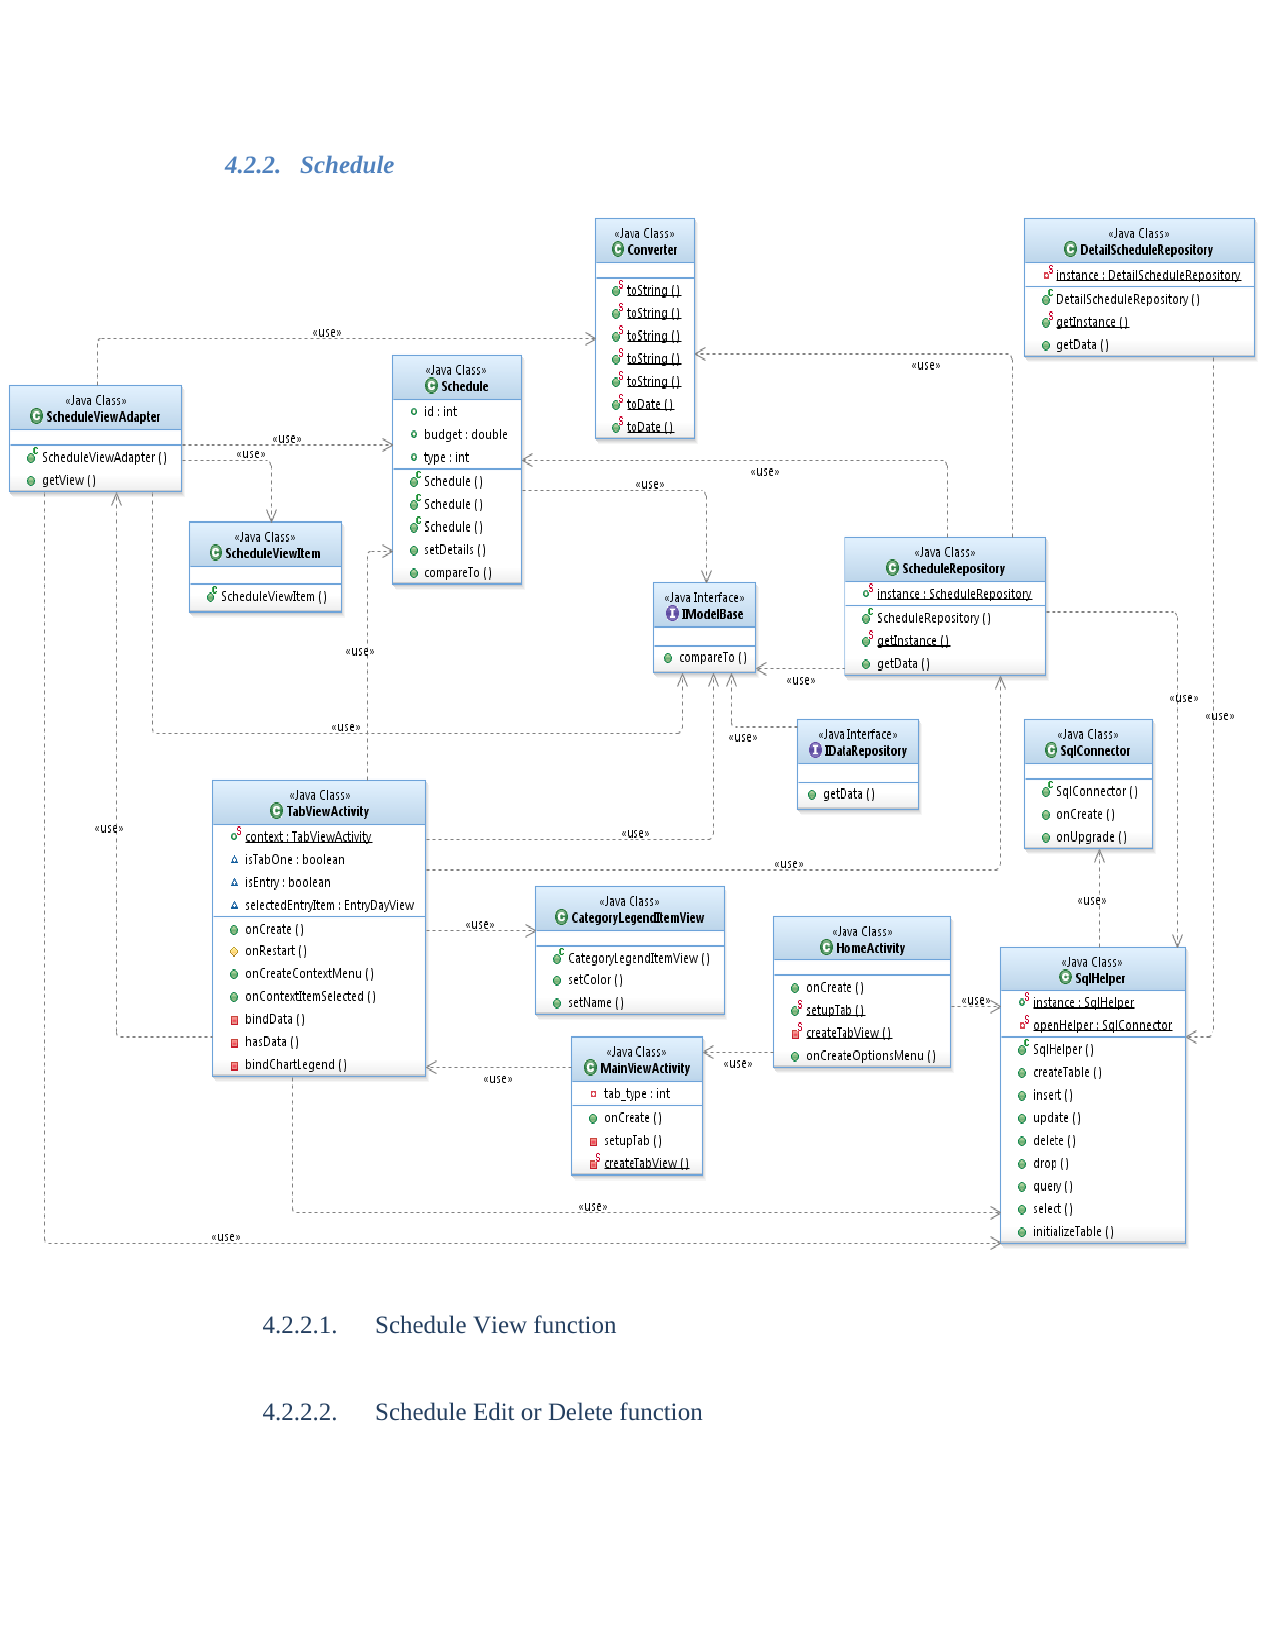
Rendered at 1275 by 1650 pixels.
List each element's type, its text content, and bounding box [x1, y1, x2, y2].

subtitle Schedule Edit or Delete function [262, 1397, 1125, 1426]
subtitle Schedule View function [262, 1281, 1125, 1339]
subtitle Schedule [225, 150, 1125, 179]
picture [0, 207, 1267, 1281]
